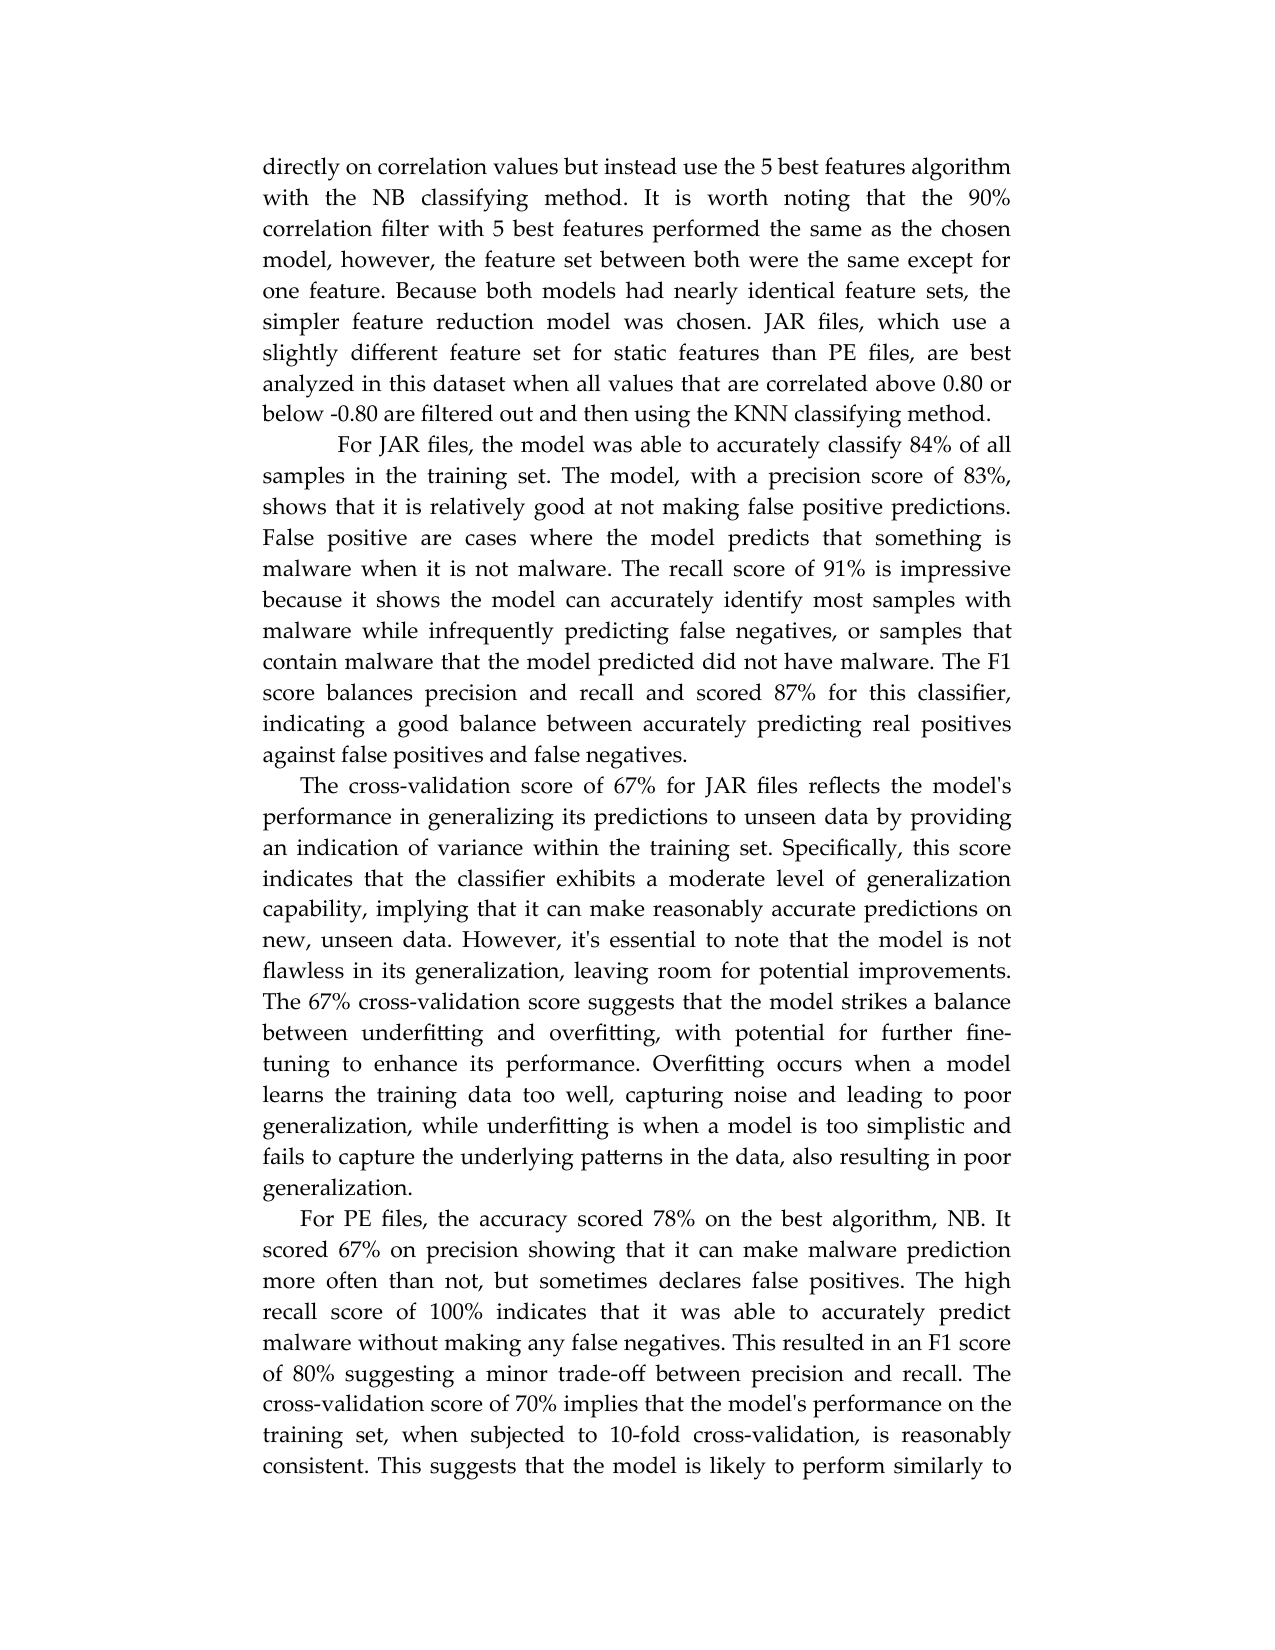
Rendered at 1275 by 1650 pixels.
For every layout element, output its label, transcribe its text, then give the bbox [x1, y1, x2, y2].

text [262, 150, 1012, 428]
text For JAR files, the model was able to accurately classify 84% of all samples in the training set. The model, with a precision score of 83%, shows that it is relatively good at not making false positive predictions. False positive are cases where the model predicts that something is malware when it is not malware. The recall score of 91% is impressive because it shows the model can accurately identify most samples with malware while infrequently predicting false negatives, or samples that contain malware that the model predicted did not have malware. The F1 score balances precision and recall and scored 87% for this classifier, indicating a good balance between accurately predicting real positives against false positives and false negatives. [262, 428, 1012, 769]
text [262, 1202, 1012, 1480]
text The cross-validation score of 67% for JAR files reflects the model's performance in generalizing its predictions to unseen data by providing an indication of variance within the training set. Specifically, this score indicates that the classifier exhibits a moderate level of generalization capability, implying that it can make reasonably accurate predictions on new, unseen data. However, it's essential to note that the model is not flawless in its generalization, leaving room for potential improvements. The 67% cross-validation score suggests that the model strikes a balance between underfitting and overfitting, with potential for further fine-tuning to enhance its performance. Overfitting occurs when a model learns the training data too well, capturing noise and leading to poor generalization, while underfitting is when a model is too simplistic and fails to capture the underlying patterns in the data, also resulting in poor generalization. [262, 769, 1012, 1202]
